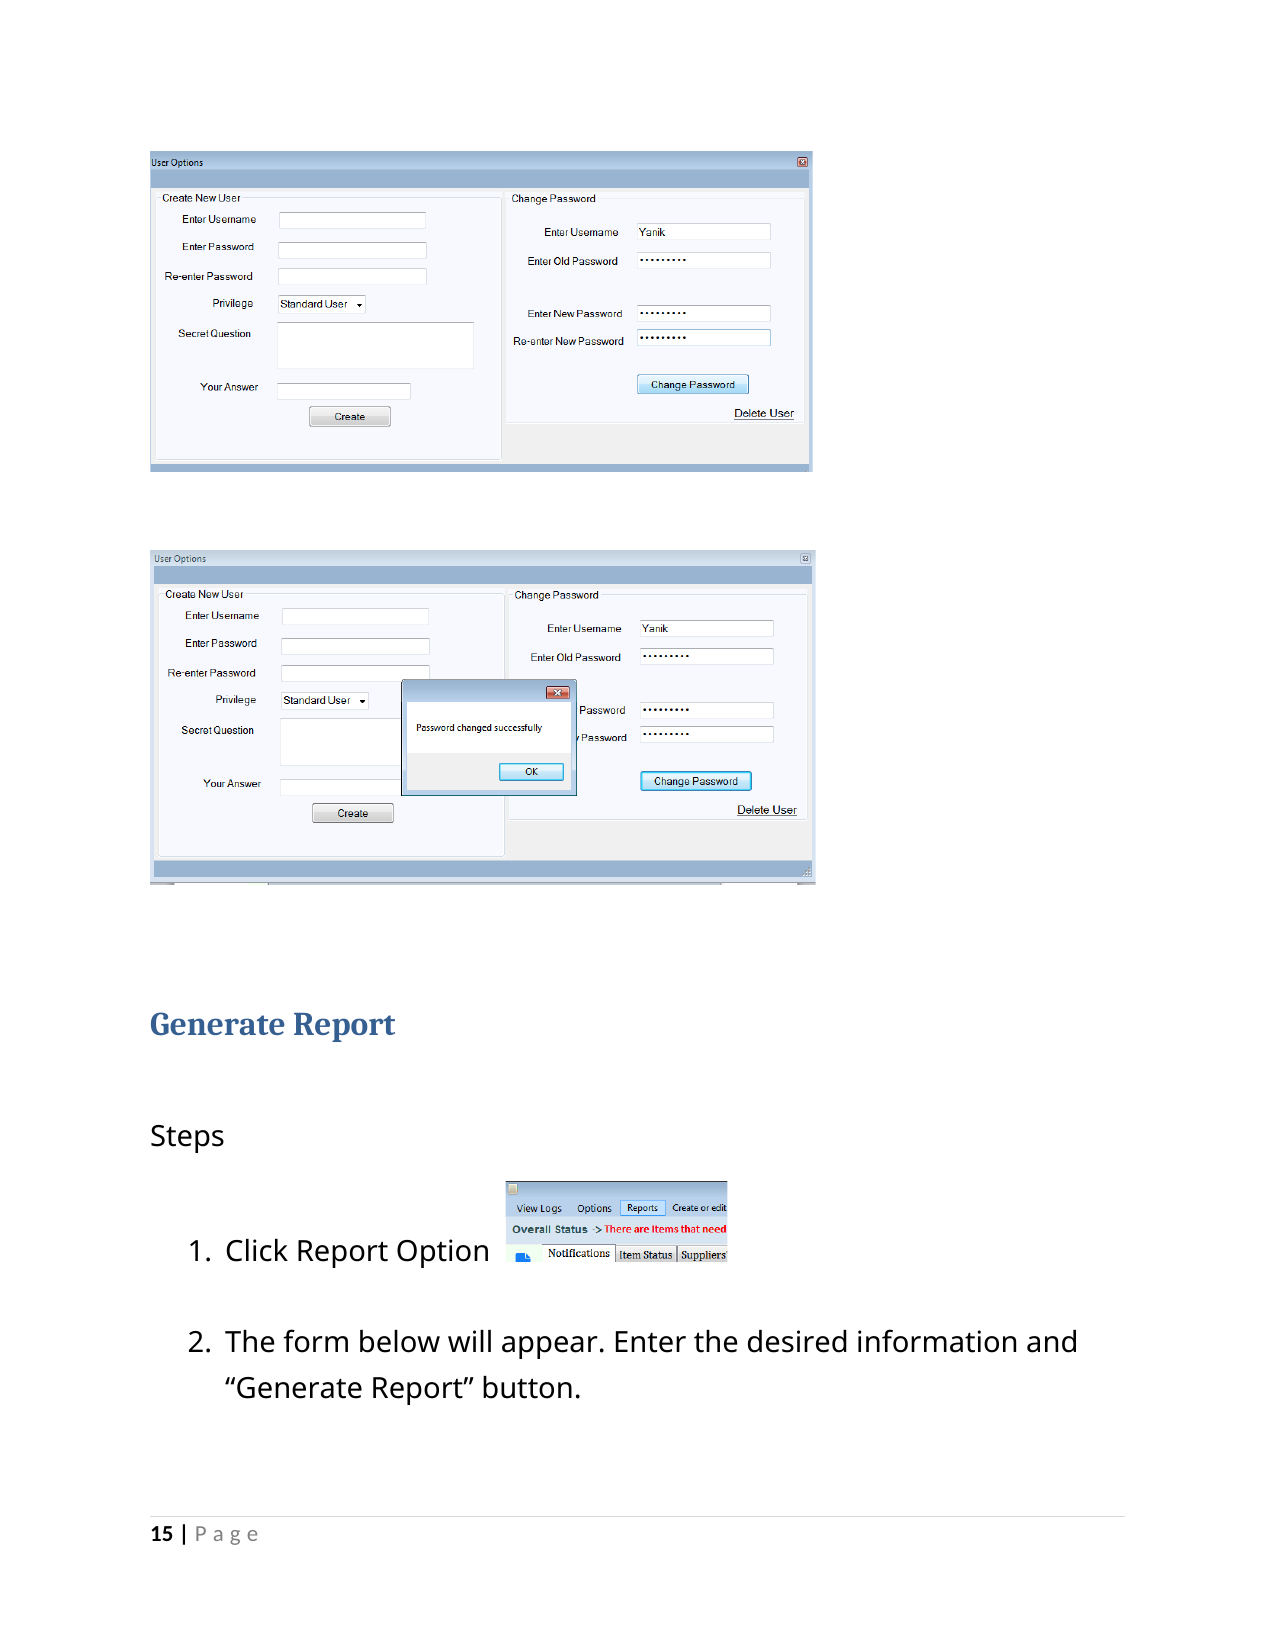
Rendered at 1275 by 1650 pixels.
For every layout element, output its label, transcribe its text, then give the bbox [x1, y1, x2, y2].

picture [150, 150, 813, 472]
text Steps [150, 1115, 1125, 1155]
picture [150, 550, 816, 885]
list Click Report Option [187, 1182, 1125, 1270]
subtitle Generate Report [150, 1005, 1125, 1043]
picture [505, 1181, 728, 1262]
list The form below will appear. Enter the desired information and “Generate Report” button. [187, 1322, 1125, 1407]
